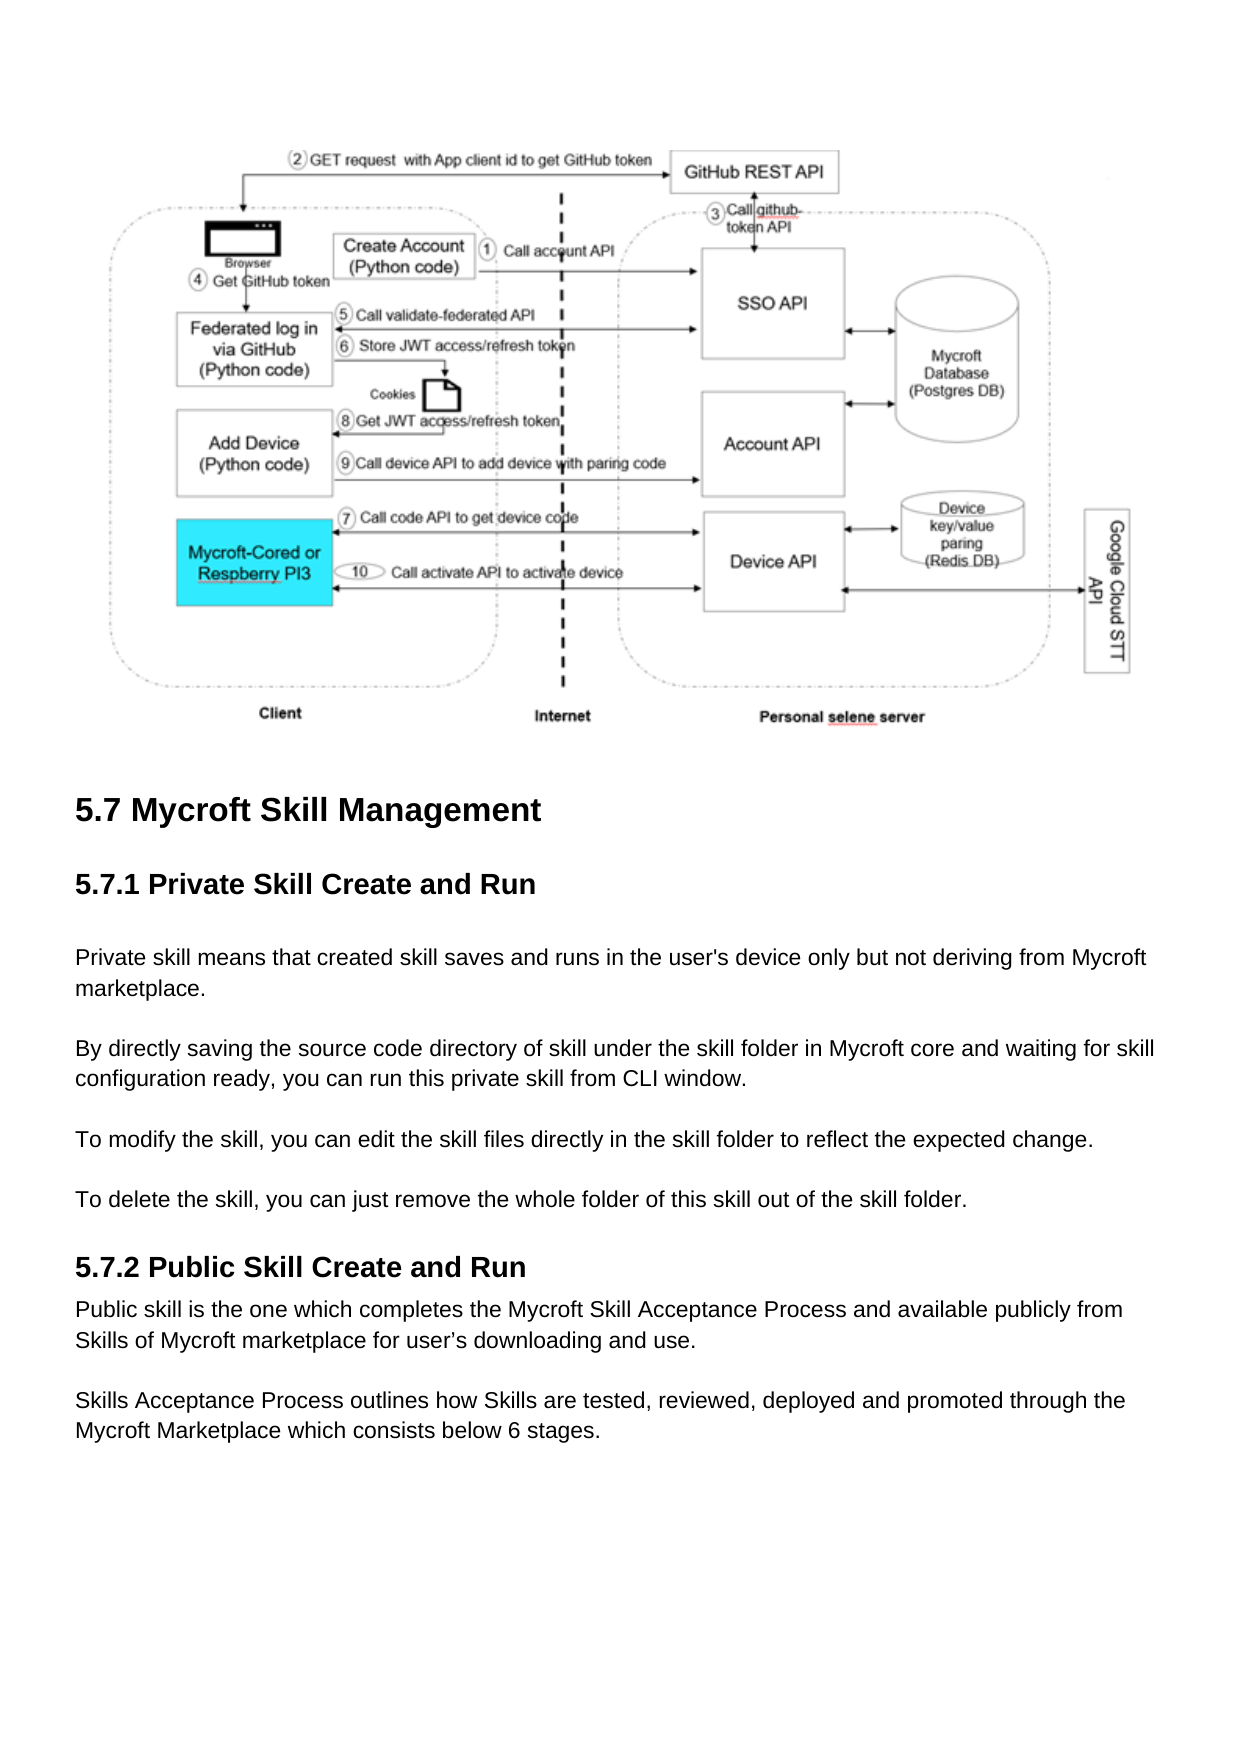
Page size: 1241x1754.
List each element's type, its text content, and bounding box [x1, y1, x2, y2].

picture [75, 150, 1150, 749]
text By directly saving the source code directory of skill under the skill folder in Mycroft core and waiting for skill configuration ready, you can run this private skill from CLI window. [75, 1035, 1165, 1092]
subtitle 5.7.2 Public Skill Create and Run [75, 1249, 1165, 1283]
text Private skill means that created skill saves and runs in the user's device only but not deriving from Mycroft marketplace. [75, 944, 1165, 1001]
text Skills Acceptance Process outlines how Skills are tested, reviewed, deployed and promoted through the Mycroft Marketplace which consists below 6 stages. [75, 1387, 1165, 1444]
subtitle 5.7.1 Private Skill Create and Run [75, 867, 1165, 901]
text To modify the skill, you can edit the skill files directly in the skill folder to reflect the expected change. [75, 1126, 1165, 1152]
text Public skill is the one which completes the Mycroft Skill Acceptance Process and available publicly from Skills of Mycroft marketplace for user’s downloading and use. [75, 1296, 1165, 1353]
subtitle 5.7 Mycroft Skill Management [75, 790, 1165, 828]
text To delete the skill, you can just remove the whole folder of this skill out of the skill folder. [75, 1186, 1165, 1212]
